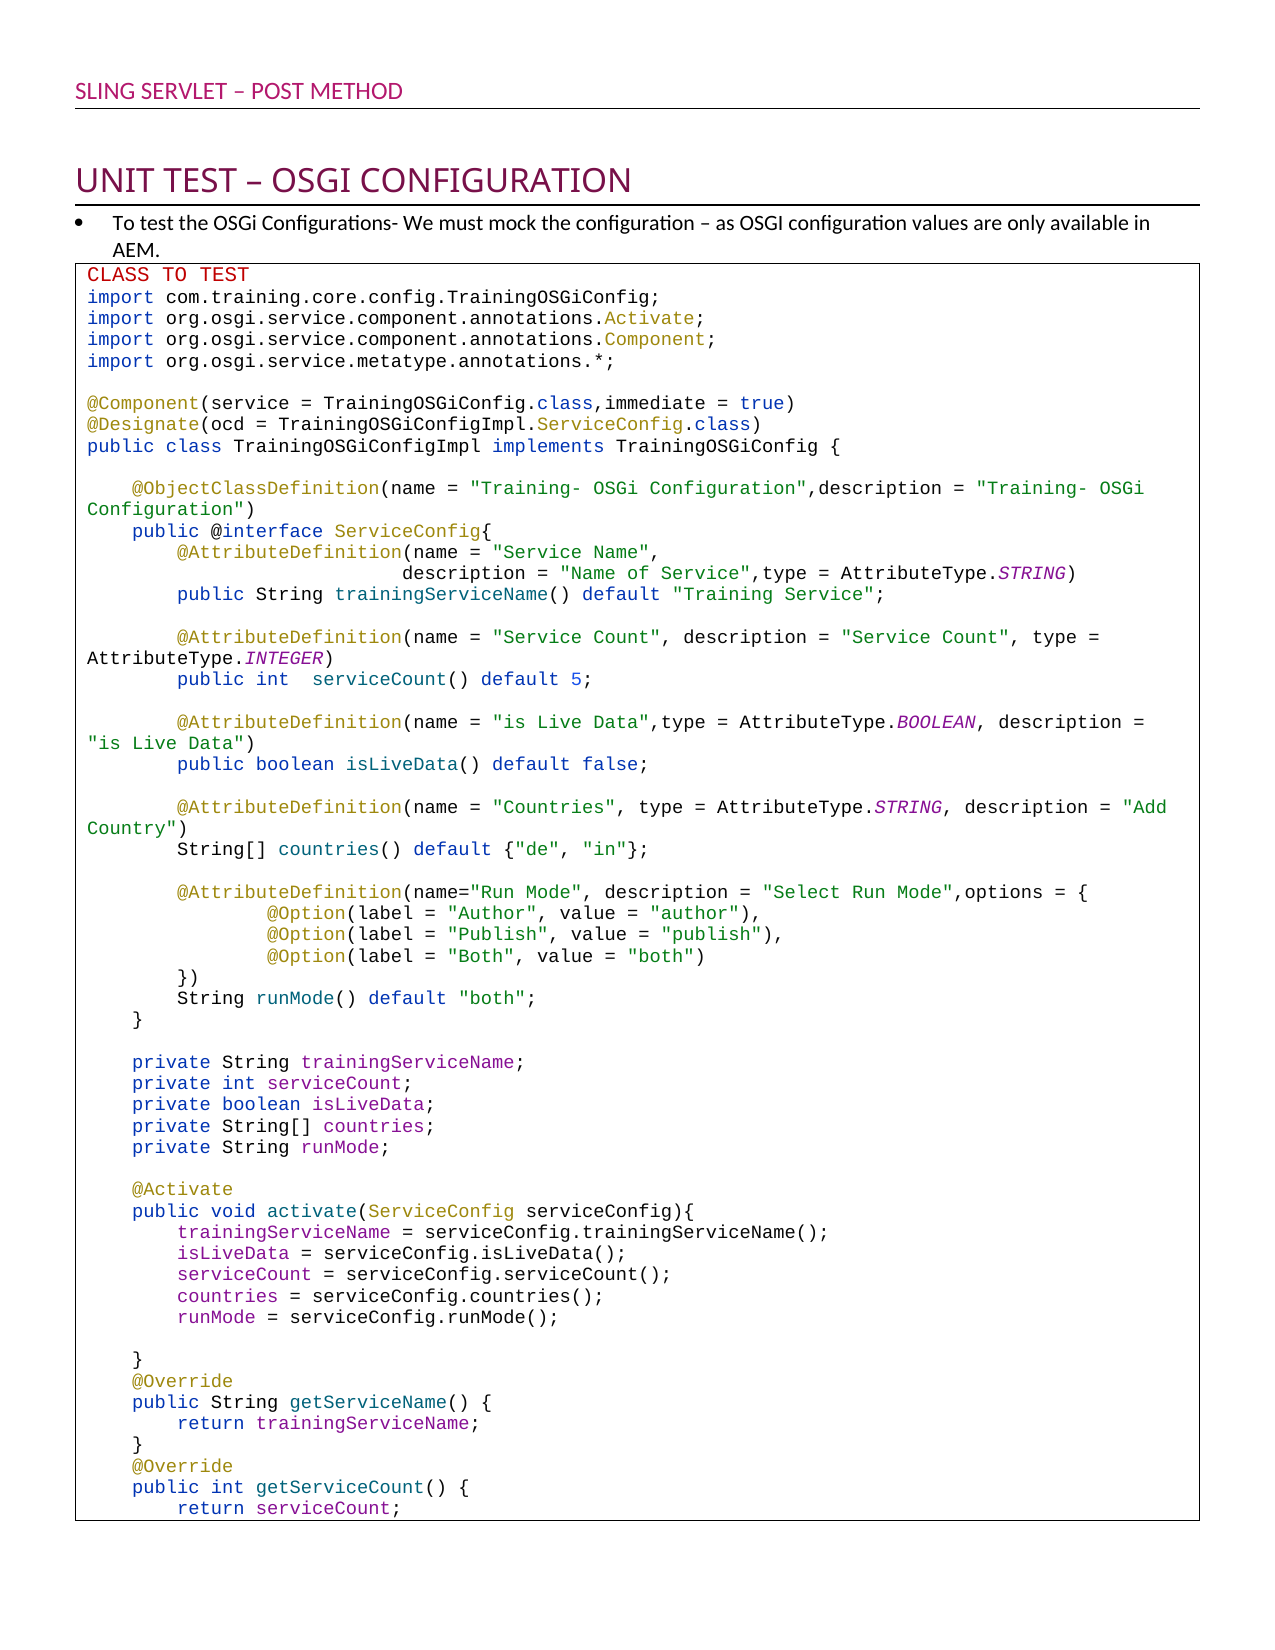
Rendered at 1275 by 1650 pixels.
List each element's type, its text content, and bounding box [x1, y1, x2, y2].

subtitle SLING SERVLET – POST METHOD [75, 75, 1200, 108]
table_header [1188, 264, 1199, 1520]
picture [359, 675, 364, 683]
list To test the OSGi Configurations- We must mock the configuration – as OSGI configuration values are only available in AEM. [75, 209, 1200, 263]
subtitle UNIT TEST – OSGI CONFIGURATION [75, 157, 1200, 204]
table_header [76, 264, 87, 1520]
